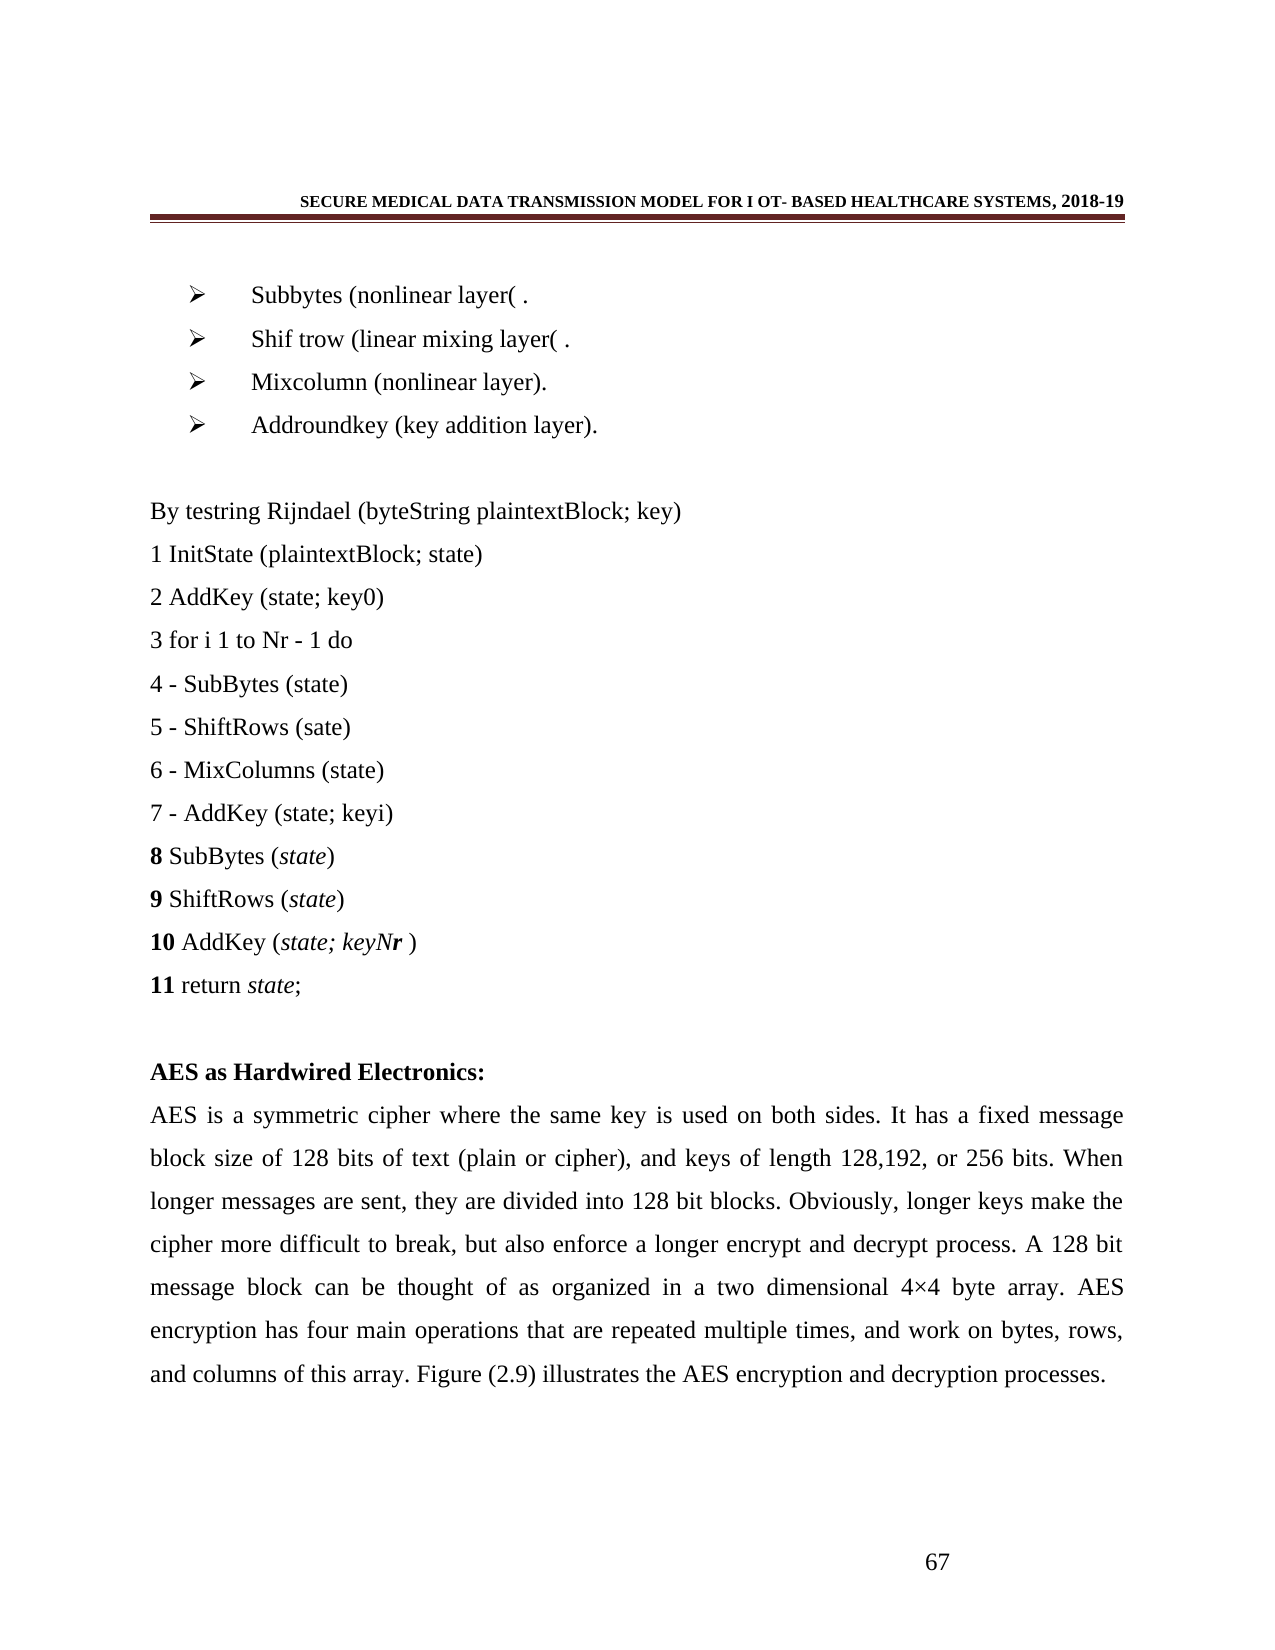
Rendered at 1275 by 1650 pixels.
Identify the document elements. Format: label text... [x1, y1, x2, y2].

list  Addroundkey (key addition layer). [187, 410, 1125, 439]
text 1 InitState (plaintextBlock; state) [150, 539, 1125, 568]
text By testring Rijndael (byteString plaintextBlock; key) [150, 496, 1125, 525]
text 11 return state; [150, 971, 1125, 999]
text 10 AddKey (state; keyNr ) [150, 927, 1125, 956]
text 6 - MixColumns (state) [150, 755, 1125, 784]
text 4 - SubBytes (state) [150, 669, 1125, 697]
text AES is a symmetric cipher where the same key is used on both sides. It has a fixed message block size of 128 bits of text (plain or cipher), and keys of length 128,192, or 256 bits. When longer messages are sent, they are divided into 128 bit blocks. Obviously, longer keys make the cipher more difficult to break, but also enforce a longer encrypt and decrypt process. A 128 bit message block can be thought of as organized in a two dimensional 4×4 byte array. AES encryption has four main operations that are repeated multiple times, and work on bytes, rows, and columns of this array. Figure (2.9) illustrates the AES encryption and decryption processes. [150, 1100, 1125, 1387]
text 9 ShiftRows (state) [150, 884, 1125, 913]
text 2 AddKey (state; key0) [150, 582, 1125, 611]
text 8 SubBytes (state) [150, 841, 1125, 870]
text 3 for i 1 to Nr - 1 do [150, 626, 1125, 654]
list  Subbytes (nonlinear layer( . [187, 281, 1125, 309]
list  Shif trow (linear mixing layer( . [187, 324, 1125, 352]
text 7 - AddKey (state; keyi) [150, 798, 1125, 827]
list  Mixcolumn (nonlinear layer). [187, 367, 1125, 396]
text AES as Hardwired Electronics: [150, 1057, 1125, 1086]
text 5 - ShiftRows (sate) [150, 712, 1125, 741]
